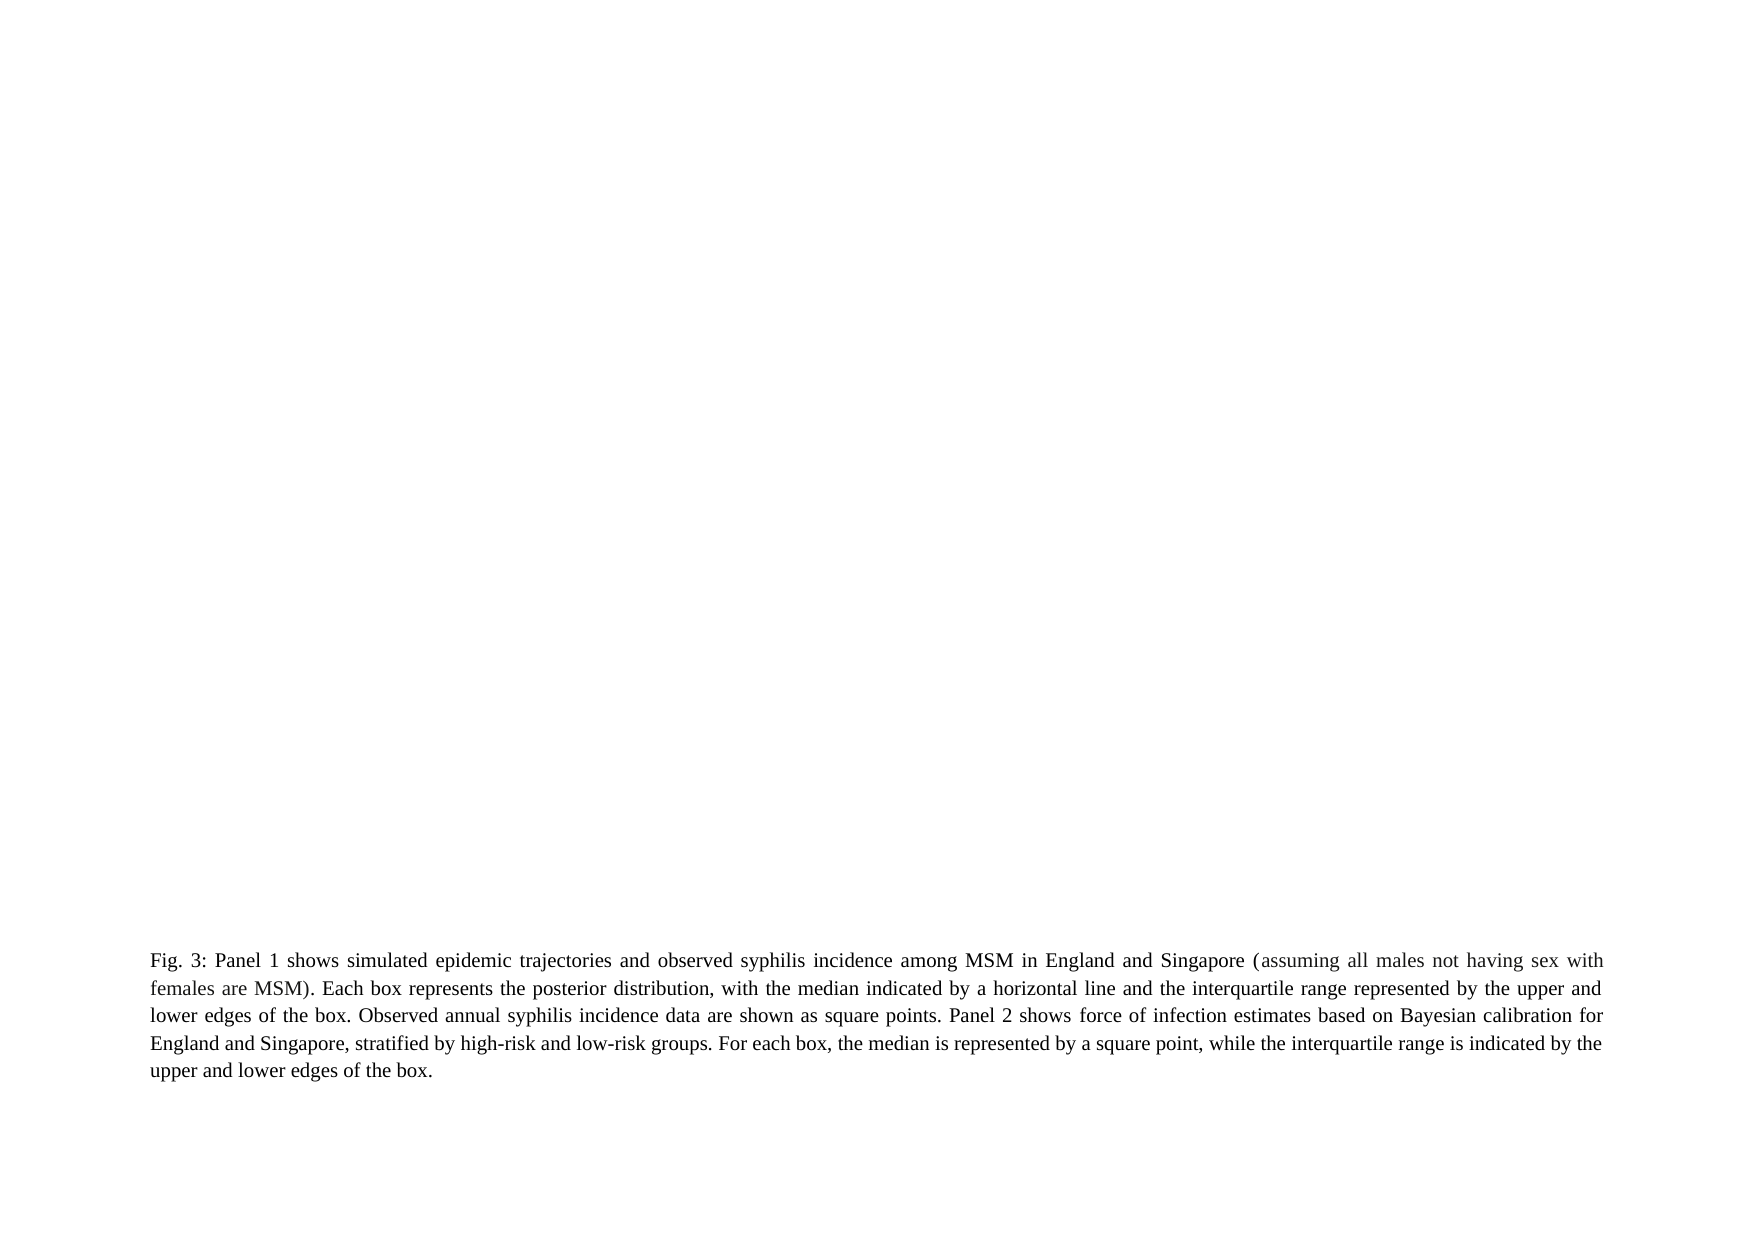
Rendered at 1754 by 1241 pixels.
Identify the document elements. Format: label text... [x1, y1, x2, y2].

text Fig. 3: Panel 1 shows simulated epidemic trajectories and observed syphilis incidence among MSM in England and Singapore (assuming all males not having sex with females are MSM). Each box represents the posterior distribution, with the median indicated by a horizontal line and the interquartile range represented by the upper and lower edges of the box. Observed annual syphilis incidence data are shown as square points. Panel 2 shows force of infection estimates based on Bayesian calibration for England and Singapore, stratified by high-risk and low-risk groups. For each box, the median is represented by a square point, while the interquartile range is indicated by the upper and lower edges of the box. [150, 948, 1604, 1082]
